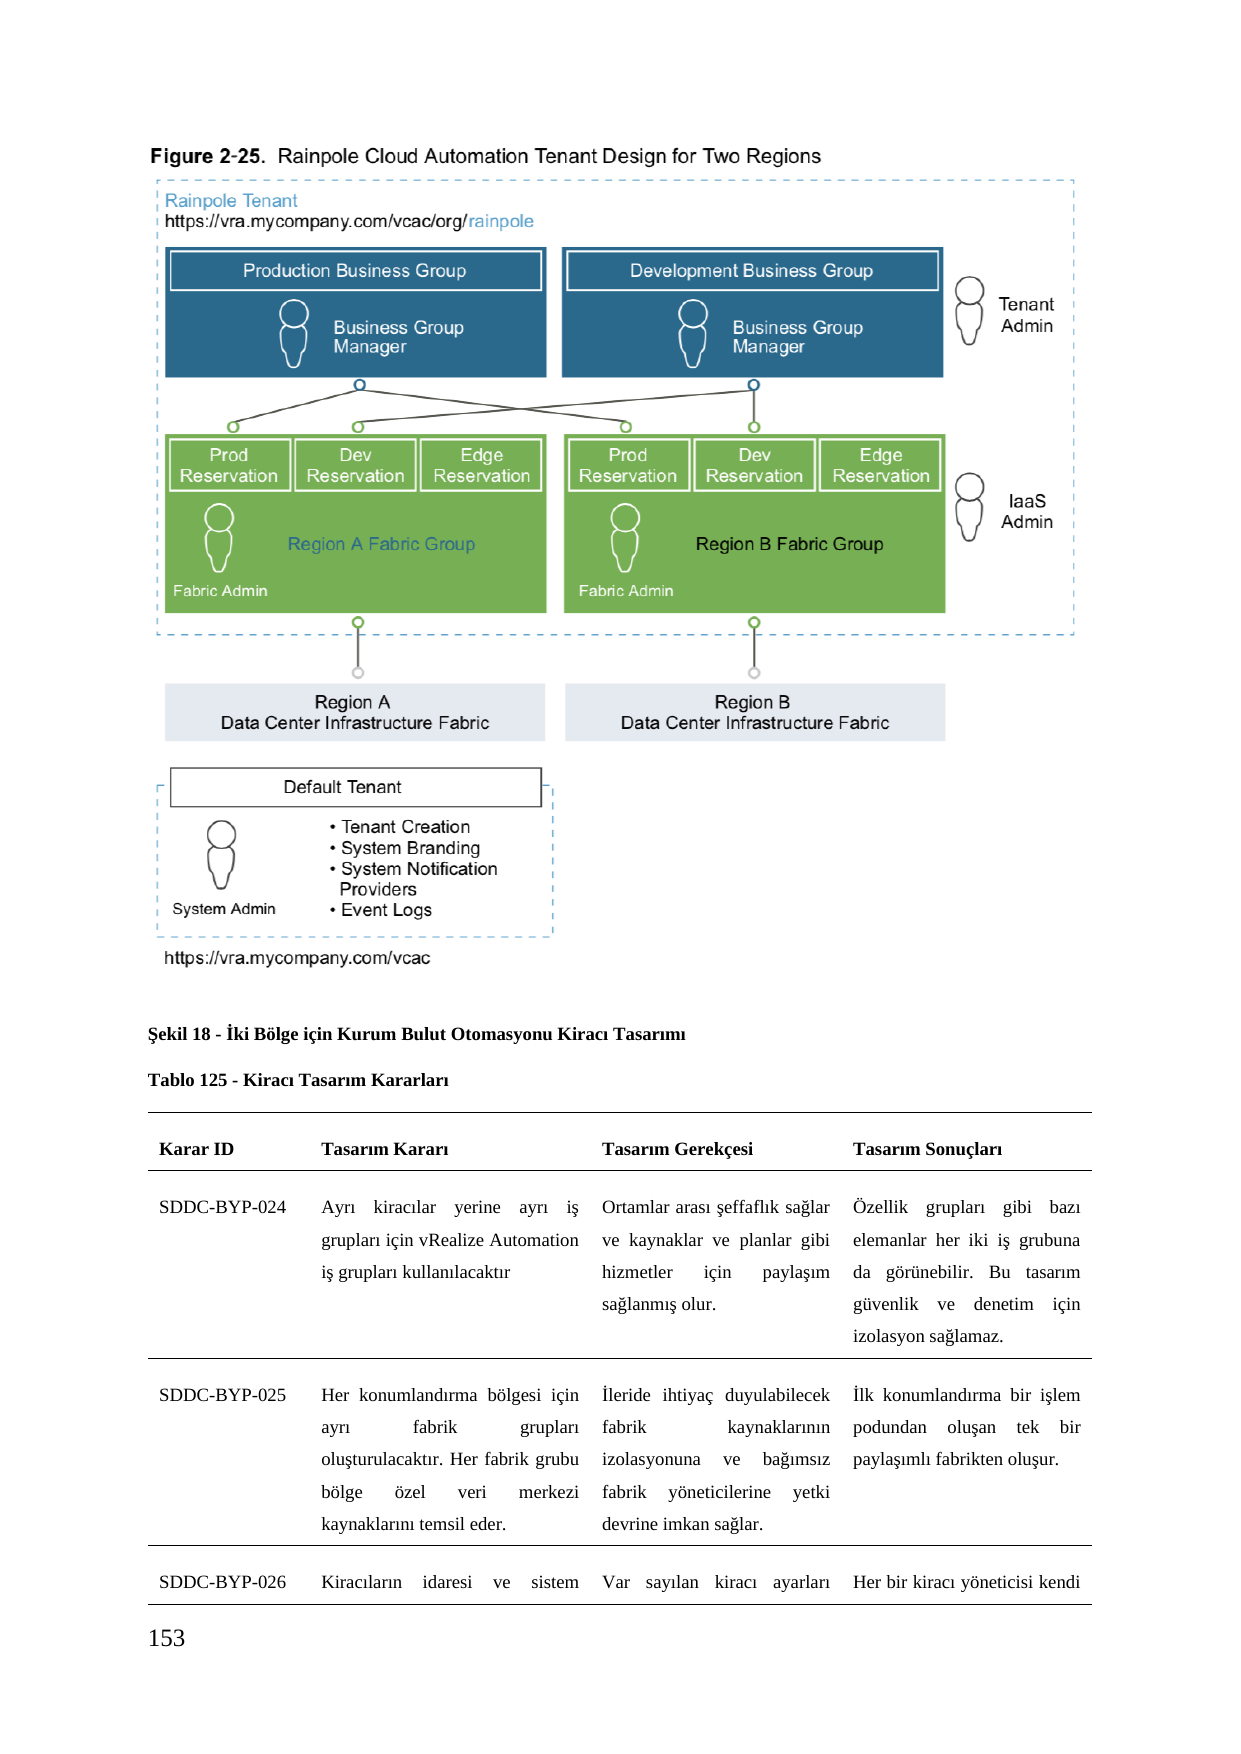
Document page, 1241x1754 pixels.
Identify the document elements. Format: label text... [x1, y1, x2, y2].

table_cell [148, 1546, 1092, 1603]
text Şekil 18 - İki Bölge için Kurum Bulut Otomasyonu Kiracı Tasarımı [148, 1023, 1093, 1044]
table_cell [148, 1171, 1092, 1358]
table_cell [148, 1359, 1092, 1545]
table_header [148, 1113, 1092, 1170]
text Tablo 125 - Kiracı Tasarım Kararları [148, 1069, 1093, 1091]
picture [147, 147, 1092, 984]
